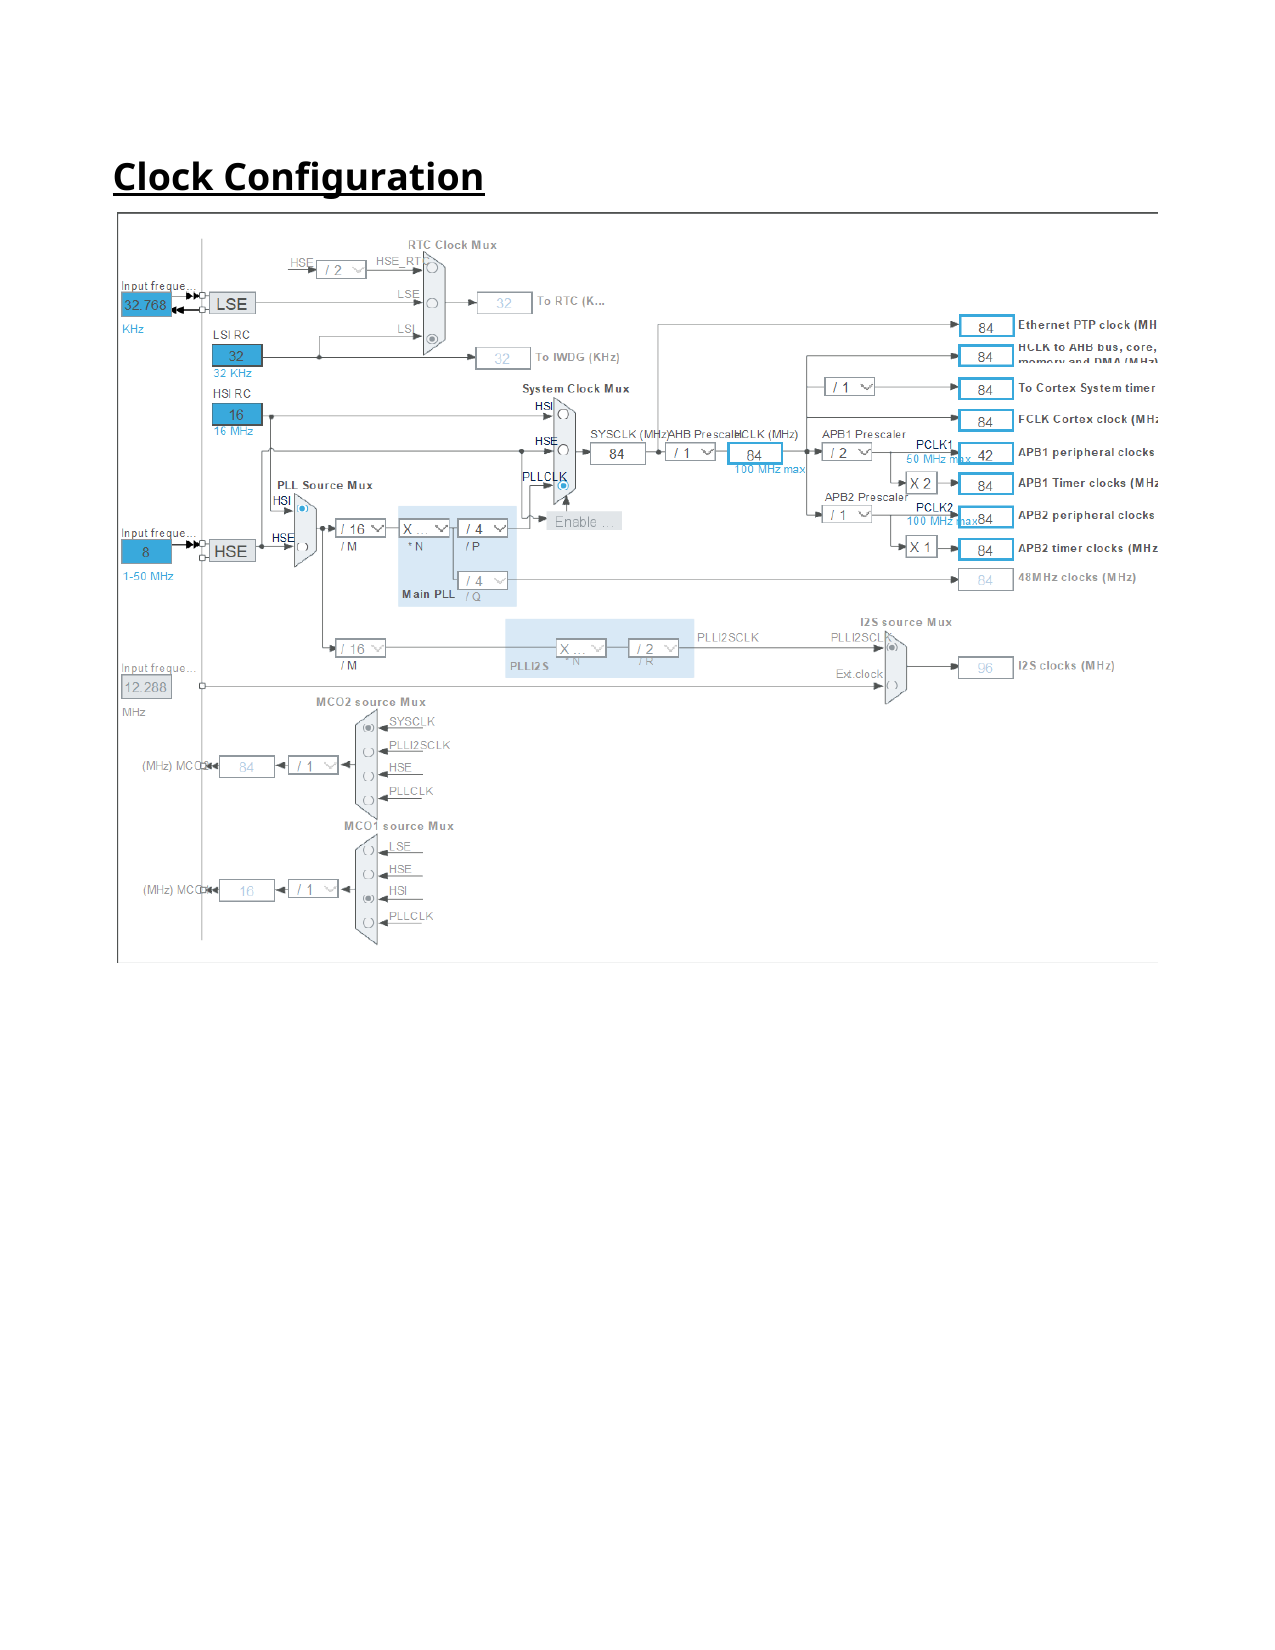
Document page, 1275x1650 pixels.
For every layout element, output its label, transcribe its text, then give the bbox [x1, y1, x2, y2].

text Clock Configuration [112, 150, 1162, 201]
picture [117, 212, 1158, 963]
